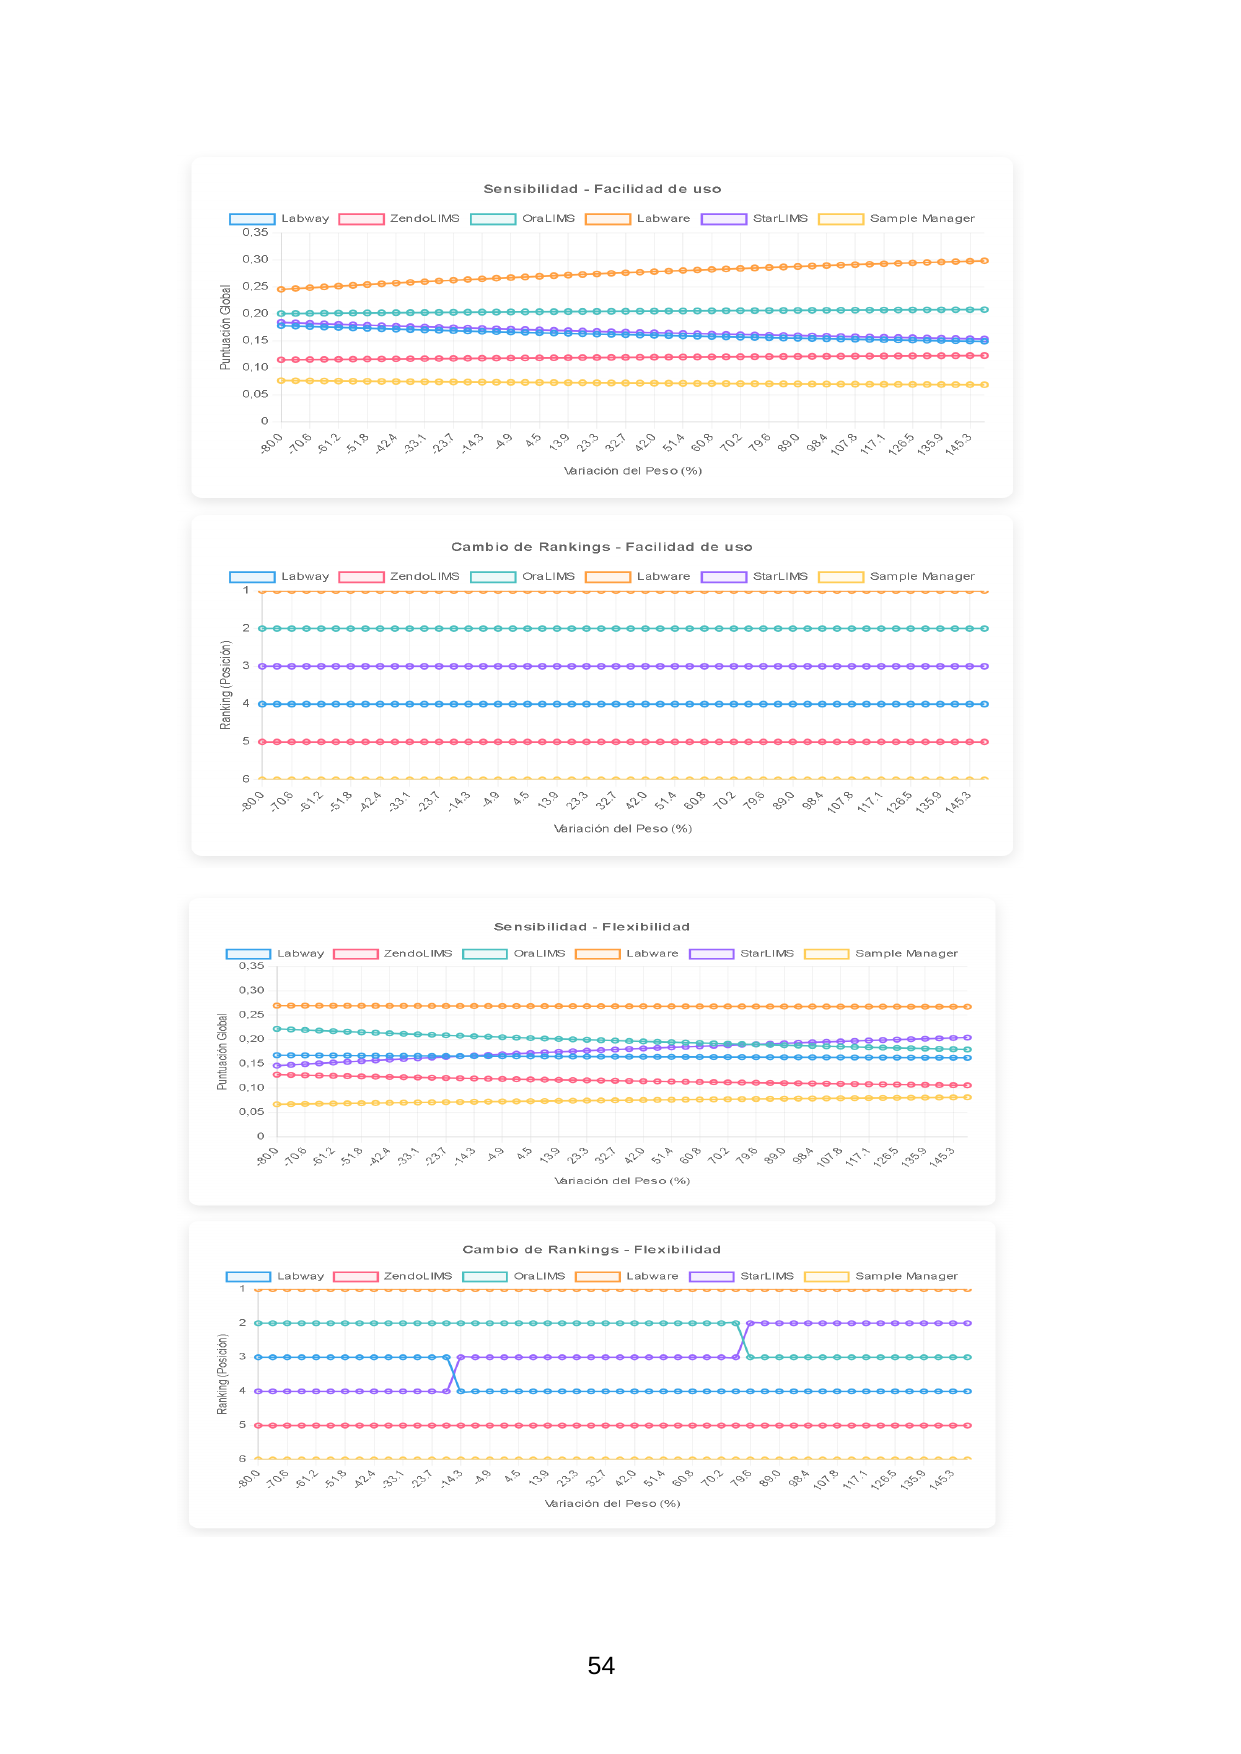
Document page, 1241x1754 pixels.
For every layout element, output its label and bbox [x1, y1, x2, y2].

picture [177, 147, 1024, 868]
picture [177, 892, 1013, 1537]
